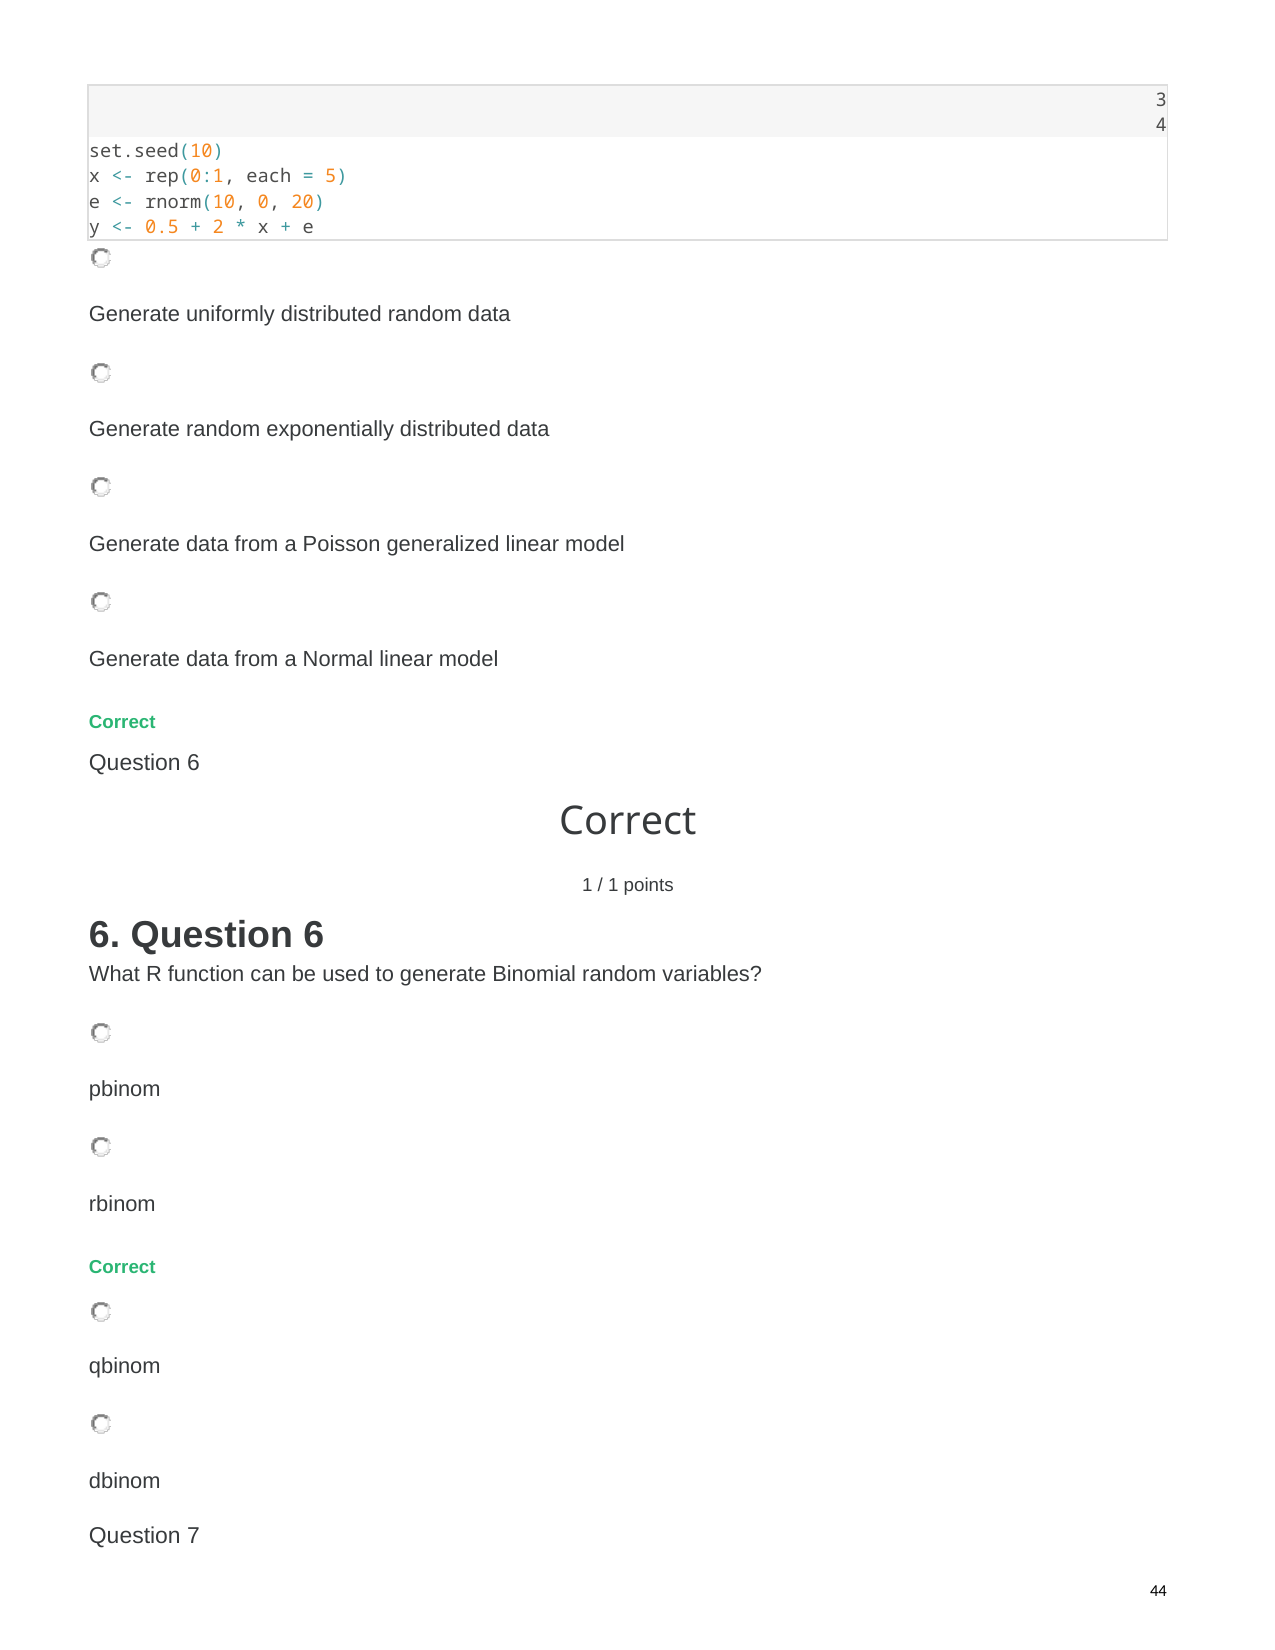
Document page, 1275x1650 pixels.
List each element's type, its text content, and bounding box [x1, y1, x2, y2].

text Correct [89, 700, 1167, 733]
text Correct [89, 1245, 1167, 1278]
text 4 [89, 111, 1167, 137]
subtitle 6. Question 6 [89, 912, 1167, 955]
text set.seed(10) [89, 137, 1167, 162]
text y <- 0.5 + 2 * x + e [89, 212, 1167, 239]
text 1 / 1 points [89, 867, 1167, 895]
text What R function can be used to generate Binomial random variables? [89, 955, 1167, 986]
text x <- rep(0:1, each = 5) [89, 162, 1167, 188]
text pbinom [89, 1070, 1167, 1101]
text Generate uniformly distributed random data [89, 295, 1167, 326]
text qbinom [89, 1347, 1167, 1378]
text rbinom [89, 1185, 1167, 1216]
text Generate data from a Poisson generalized linear model [89, 524, 1167, 556]
text Question 7 [89, 1522, 1167, 1548]
text Question 6 [89, 749, 1167, 776]
text Generate data from a Normal linear model [89, 639, 1167, 671]
text Correct [89, 792, 1167, 846]
text 3 [89, 86, 1167, 111]
text e <- rnorm(10, 0, 20) [89, 188, 1167, 212]
text Generate random exponentially distributed data [89, 410, 1167, 441]
text dbinom [89, 1462, 1167, 1493]
